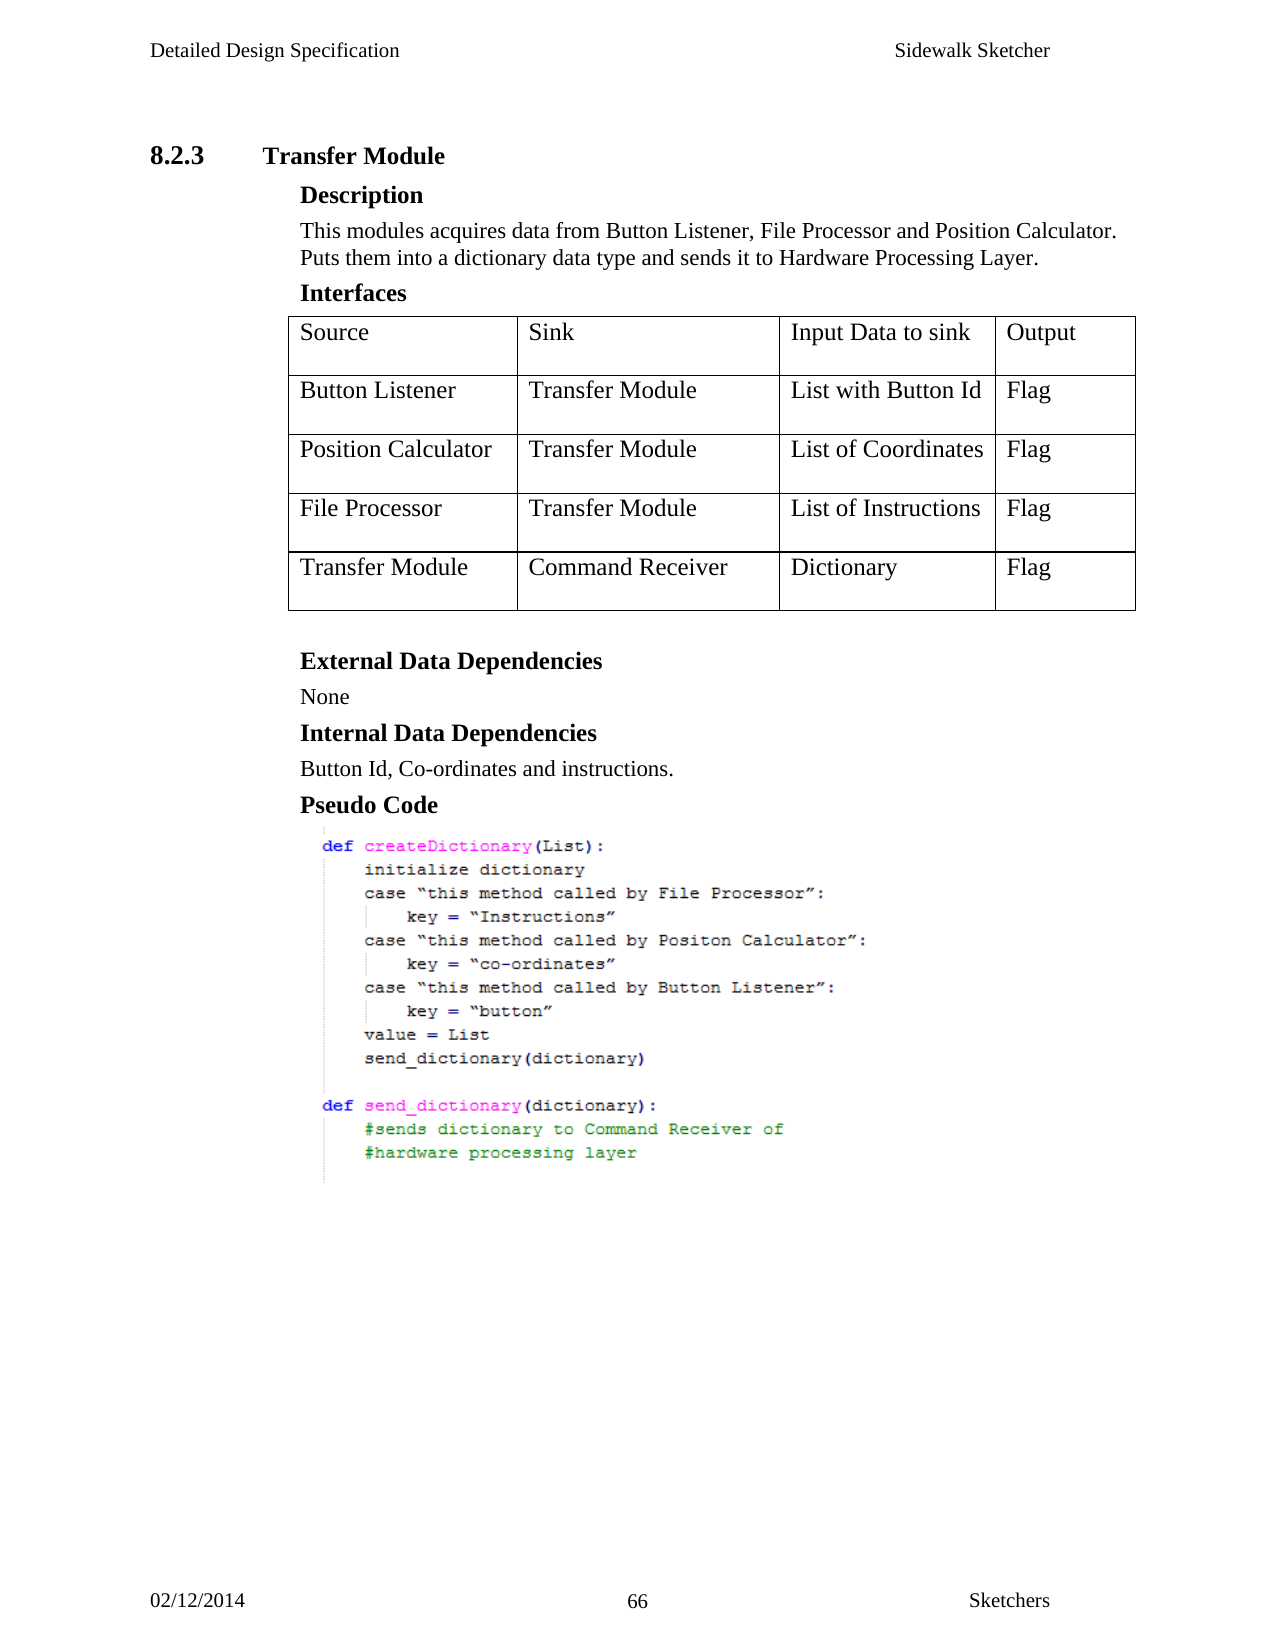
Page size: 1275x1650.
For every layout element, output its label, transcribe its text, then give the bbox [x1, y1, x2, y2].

subtitle Transfer Module [150, 139, 1125, 170]
table_cell Transfer Module [518, 494, 779, 551]
table_cell Flag [996, 553, 1135, 610]
subtitle This modules acquires data from Button Listener, File Processor and Position Calculator. Puts them into a dictionary data type and sends it to Hardware Processing Layer. [300, 217, 1125, 270]
table_cell List with Button Id [780, 376, 995, 433]
subtitle Pseudo Code [300, 790, 1125, 818]
subtitle Internal Data Dependencies [300, 718, 1125, 747]
table_cell Command Receiver [518, 553, 779, 610]
subtitle None [300, 683, 1125, 709]
picture [300, 826, 928, 1184]
subtitle External Data Dependencies [300, 646, 1125, 675]
table_header Source [289, 317, 517, 374]
table_cell Transfer Module [518, 435, 779, 492]
subtitle Description [300, 180, 1125, 209]
table_header Sink [518, 317, 779, 374]
table_header Input Data to sink [780, 317, 995, 374]
table_cell List of Coordinates [780, 435, 995, 492]
table_cell Transfer Module [518, 376, 779, 433]
table_header Output [996, 317, 1135, 374]
table_cell Position Calculator [289, 435, 517, 492]
table_cell File Processor [289, 494, 517, 551]
table_cell List of Instructions [780, 494, 995, 551]
subtitle Interfaces [300, 278, 1125, 307]
table_cell Flag [996, 435, 1135, 492]
table_cell Flag [996, 494, 1135, 551]
table_cell Transfer Module [289, 553, 517, 610]
table_cell Dictionary [780, 553, 995, 610]
table_cell Flag [996, 376, 1135, 433]
table_cell Button Listener [289, 376, 517, 433]
subtitle Button Id, Co-ordinates and instructions. [300, 755, 1125, 781]
